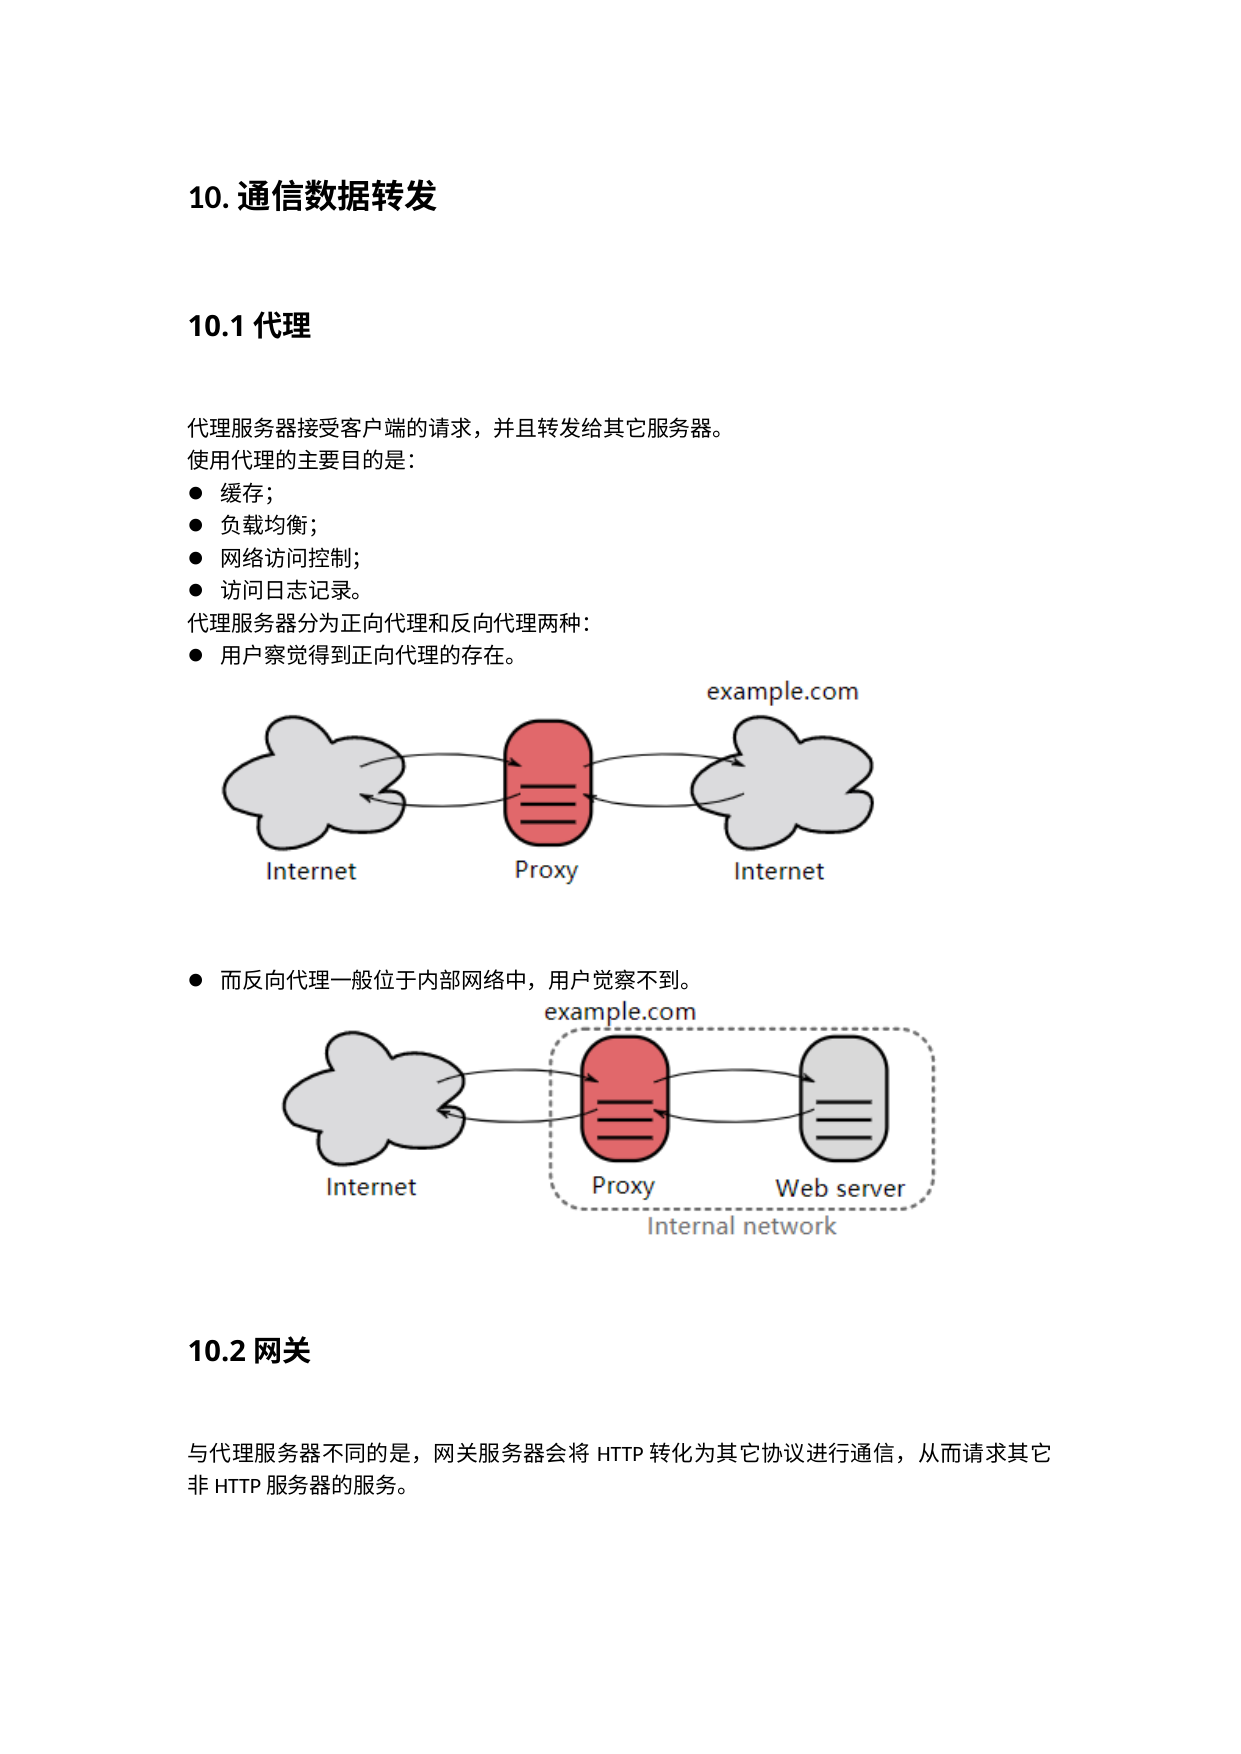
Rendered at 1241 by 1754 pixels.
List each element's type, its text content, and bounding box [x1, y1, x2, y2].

list 负载均衡； [187, 508, 1053, 540]
text 与代理服务器不同的是，网关服务器会将 HTTP 转化为其它协议进行通信，从而请求其它非 HTTP 服务器的服务。 [187, 1436, 1053, 1501]
picture [208, 670, 1032, 936]
subtitle 代理 [187, 291, 1053, 356]
list 网络访问控制； [187, 540, 1053, 573]
picture [277, 995, 1007, 1269]
subtitle 网关 [187, 1317, 1053, 1382]
subtitle 通信数据转发 [187, 162, 1053, 227]
list 而反向代理一般位于内部网络中，用户觉察不到。 [187, 963, 1053, 995]
list 用户察觉得到正向代理的存在。 [187, 638, 1053, 670]
text 代理服务器分为正向代理和反向代理两种： [187, 605, 1053, 638]
list 缓存； [187, 475, 1053, 508]
list 访问日志记录。 [187, 573, 1053, 605]
text 代理服务器接受客户端的请求，并且转发给其它服务器。 [187, 410, 1053, 443]
text 使用代理的主要目的是： [187, 443, 1053, 475]
